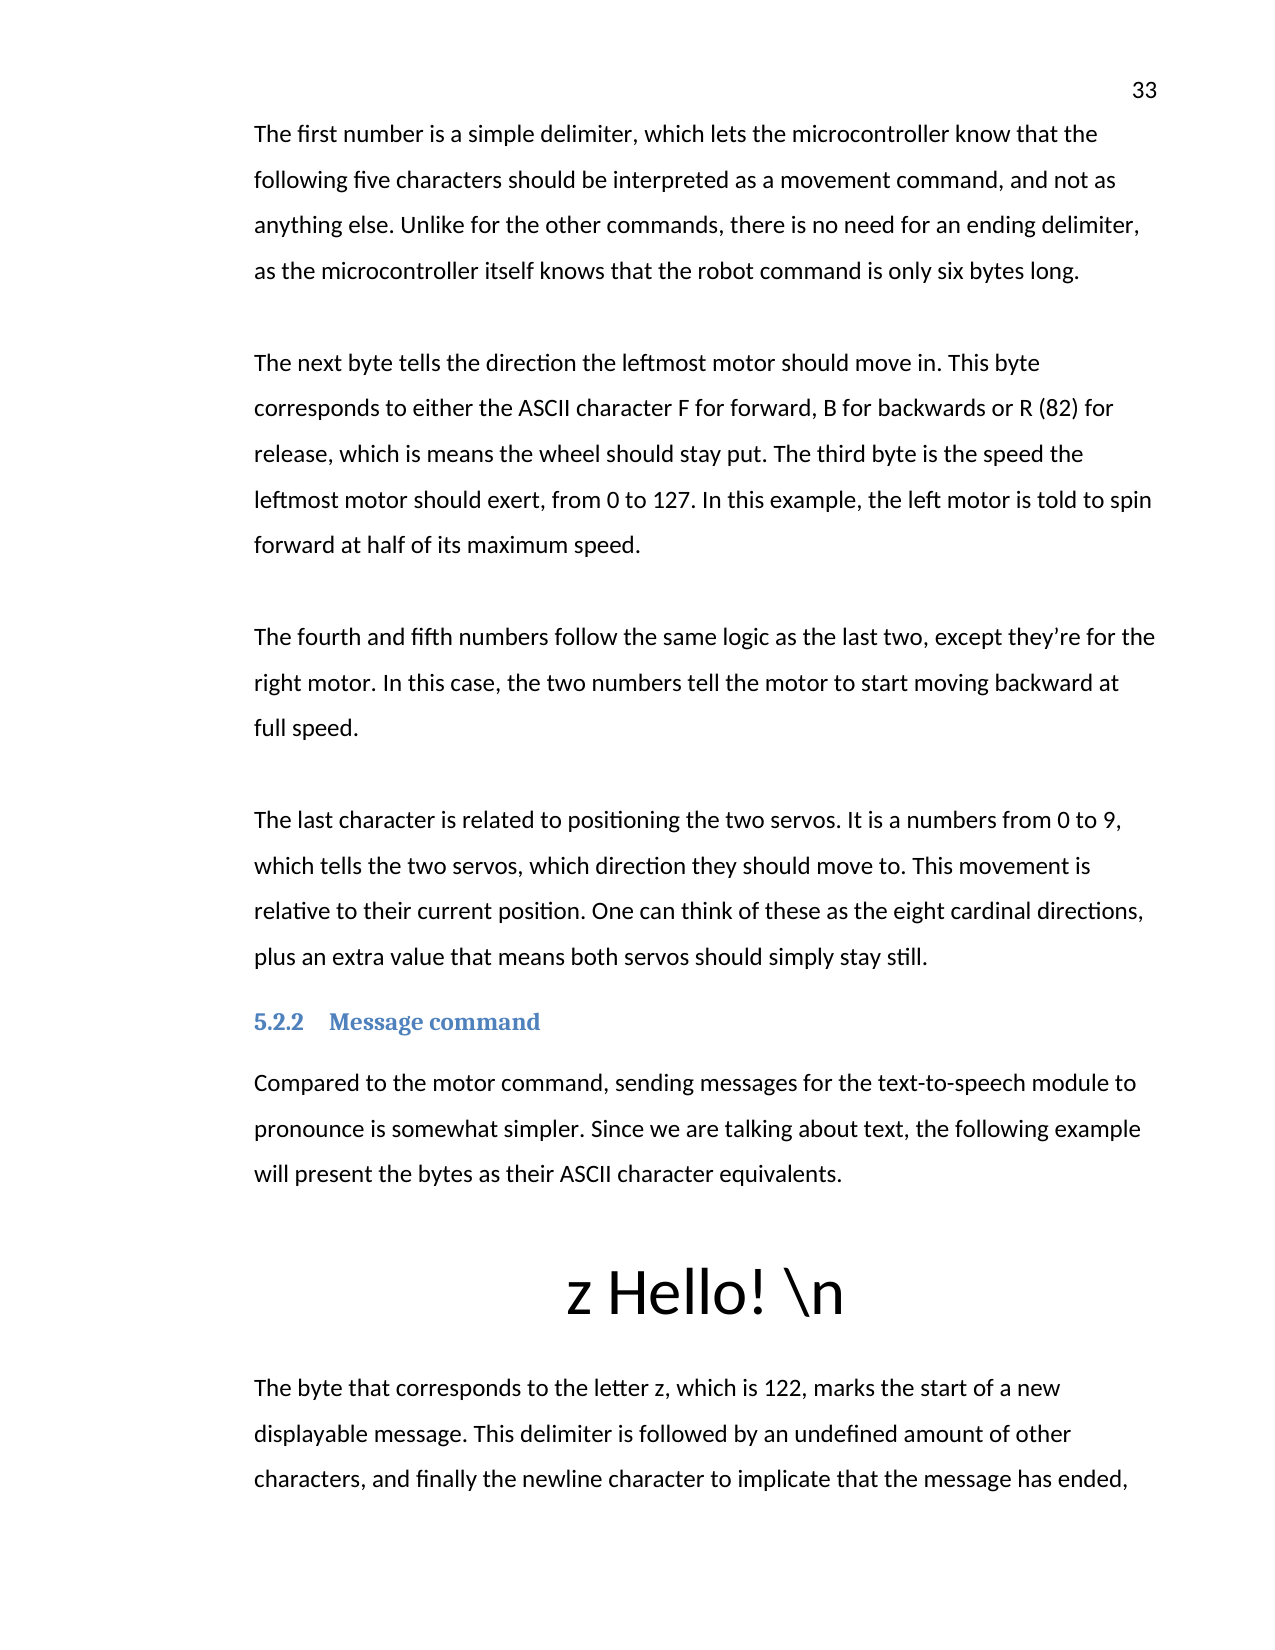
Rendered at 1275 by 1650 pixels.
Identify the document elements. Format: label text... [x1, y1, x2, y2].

text z Hello! \n [254, 1250, 1157, 1331]
text Compared to the motor command, sending messages for the text-to-speech module to pronounce is somewhat simpler. Since we are talking about text, the following example will present the bytes as their ASCII character equivalents. [254, 1067, 1157, 1189]
text The last character is related to positioning the two servos. It is a numbers from 0 to 9, which tells the two servos, which direction they should move to. This movement is relative to their current position. One can think of these as the eight cardinal directions, plus an extra value that means both servos should simply stay still. [254, 804, 1157, 972]
subtitle Message command [254, 1008, 1157, 1037]
text The fourth and fifth numbers follow the same logic as the last two, except they’re for the right motor. In this case, the two numbers tell the motor to start moving backward at full speed. [254, 621, 1157, 743]
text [254, 1372, 1157, 1494]
text The next byte tells the direction the leftmost motor should move in. This byte corresponds to either the ASCII character F for forward, B for backwards or R (82) for release, which is means the wheel should stay put. The third byte is the speed the leftmost motor should exert, from 0 to 127. In this example, the left motor is told to spin forward at half of its maximum speed. [254, 347, 1157, 560]
text The first number is a simple delimiter, which lets the microcontroller know that the following five characters should be interpreted as a movement command, and not as anything else. Unlike for the other commands, there is no need for an ending delimiter, as the microcontroller itself knows that the robot command is only six bytes long. [254, 118, 1157, 286]
